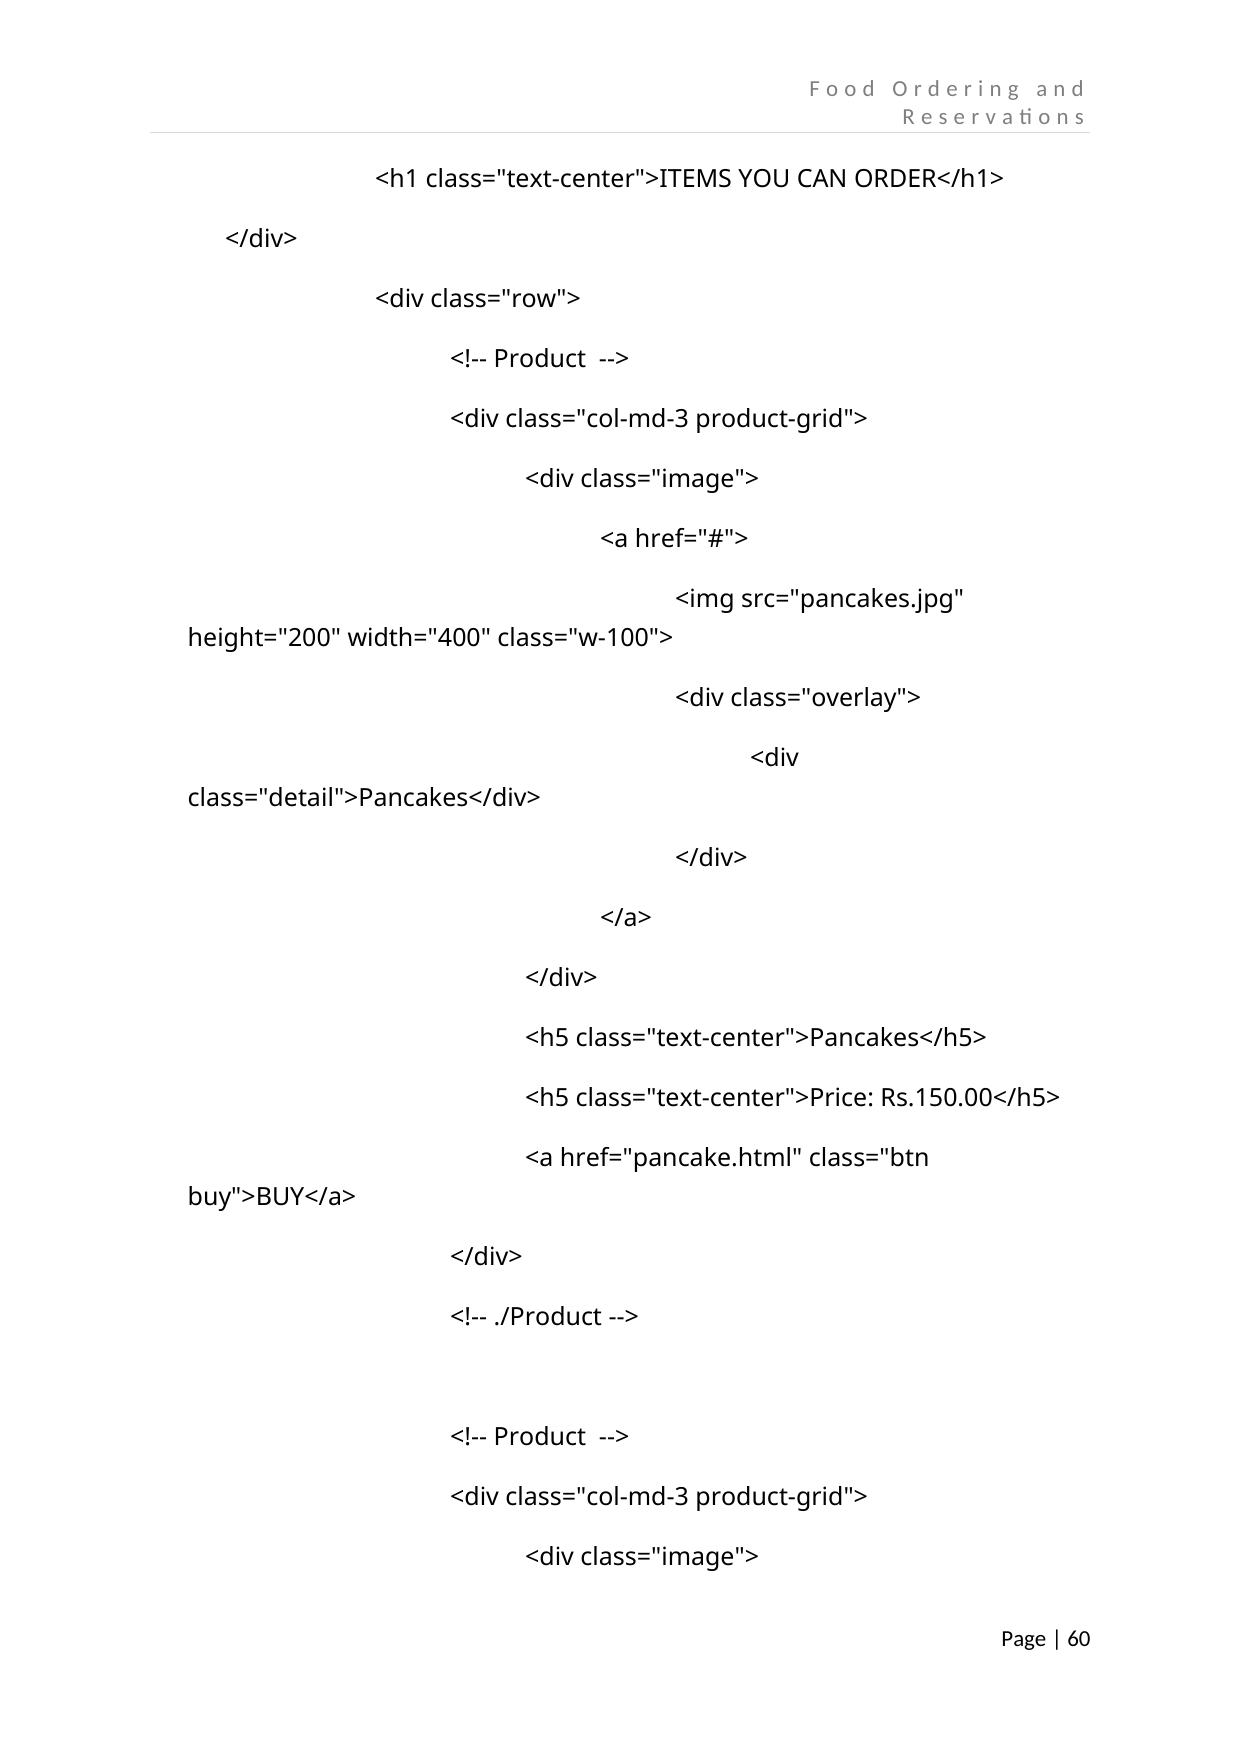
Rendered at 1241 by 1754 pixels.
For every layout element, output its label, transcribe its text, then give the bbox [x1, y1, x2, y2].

text <div class="overlay"> [187, 680, 1090, 714]
text </a> [187, 899, 1090, 933]
text <!-- ./Product --> [187, 1298, 1090, 1332]
text <div class="col-md-3 product-grid"> [187, 401, 1090, 435]
text </div> [187, 221, 1090, 255]
text <a href="pancake.html" class="btn buy">BUY</a> [187, 1139, 1090, 1212]
text <div class="image"> [187, 461, 1090, 495]
text <!-- Product --> [187, 1418, 1090, 1452]
text <a href="#"> [187, 521, 1090, 555]
text <div class="detail">Pancakes</div> [187, 740, 1090, 813]
text <h5 class="text-center">Pancakes</h5> [187, 1019, 1090, 1053]
text <h5 class="text-center">Price: Rs.150.00</h5> [187, 1079, 1090, 1113]
text </div> [187, 839, 1090, 873]
text <div class="col-md-3 product-grid"> [187, 1478, 1090, 1512]
text </div> [187, 959, 1090, 993]
text <!-- Product --> [187, 341, 1090, 375]
text <div class="image"> [187, 1538, 1090, 1572]
text </div> [187, 1238, 1090, 1272]
text <h1 class="text-center">ITEMS YOU CAN ORDER</h1> [187, 161, 1090, 195]
text <div class="row"> [187, 281, 1090, 315]
text <img src="pancakes.jpg" height="200" width="400" class="w-100"> [187, 581, 1090, 654]
